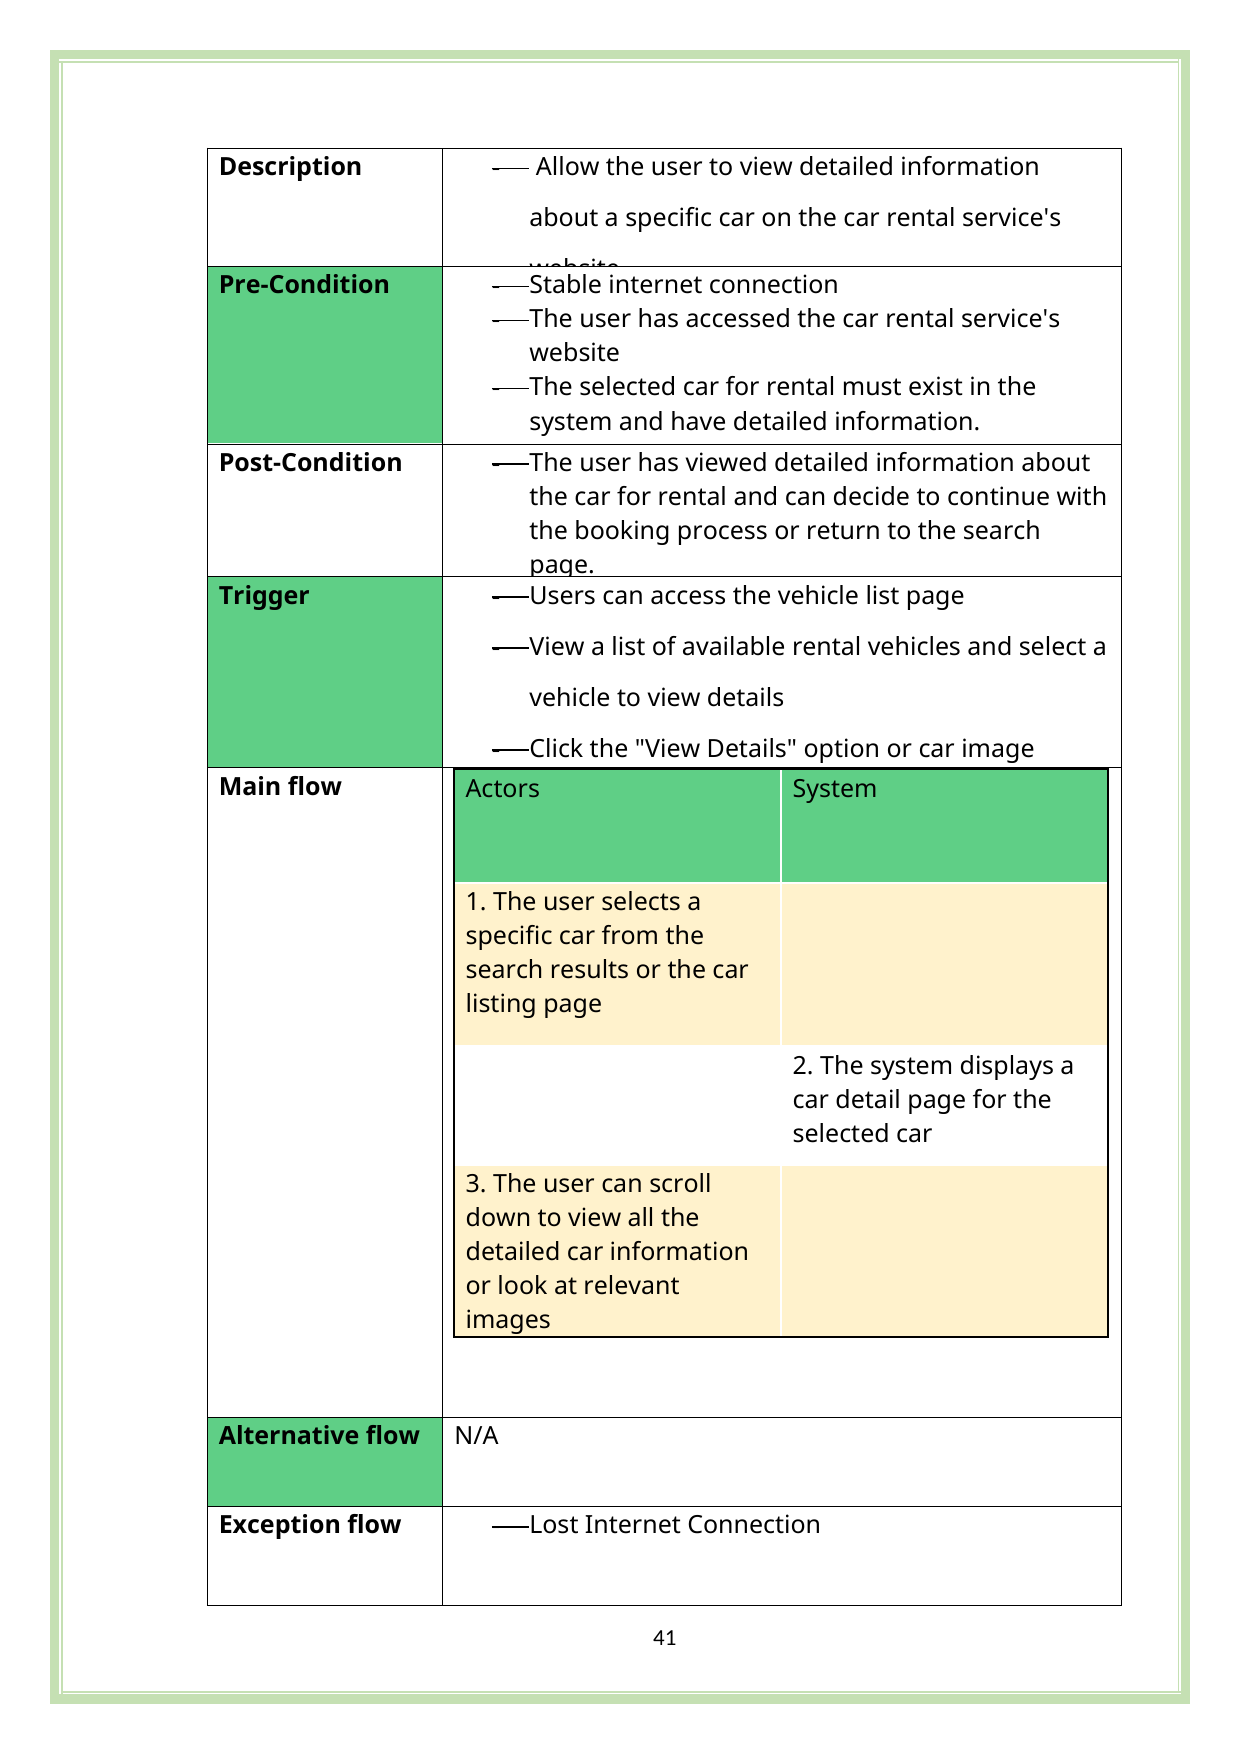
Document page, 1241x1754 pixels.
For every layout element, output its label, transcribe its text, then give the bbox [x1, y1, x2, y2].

table_cell Post-Condition [208, 445, 442, 576]
table_cell [443, 768, 1121, 1417]
table_cell Users can access the vehicle list page View a list of available rental vehicles and select a vehicle to view details Click the "View Details" option or car image [443, 577, 1121, 767]
table_cell Alternative flow [208, 1418, 442, 1506]
table_cell Exception flow [208, 1507, 442, 1605]
table_cell Trigger [208, 577, 442, 767]
table_cell N/A [443, 1418, 1121, 1506]
table_cell Description [208, 149, 442, 266]
table_cell Main flow [208, 768, 442, 1417]
table_cell The user has viewed detailed information about the car for rental and can decide to continue with the booking process or return to the search page. [443, 445, 1121, 576]
table_cell Allow the user to view detailed information about a specific car on the car rental service's website [443, 149, 1121, 266]
table_cell Pre-Condition [208, 267, 442, 443]
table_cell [443, 1507, 1121, 1605]
table_cell Stable internet connection The user has accessed the car rental service's website The selected car for rental must exist in the system and have detailed information. [443, 267, 1121, 443]
